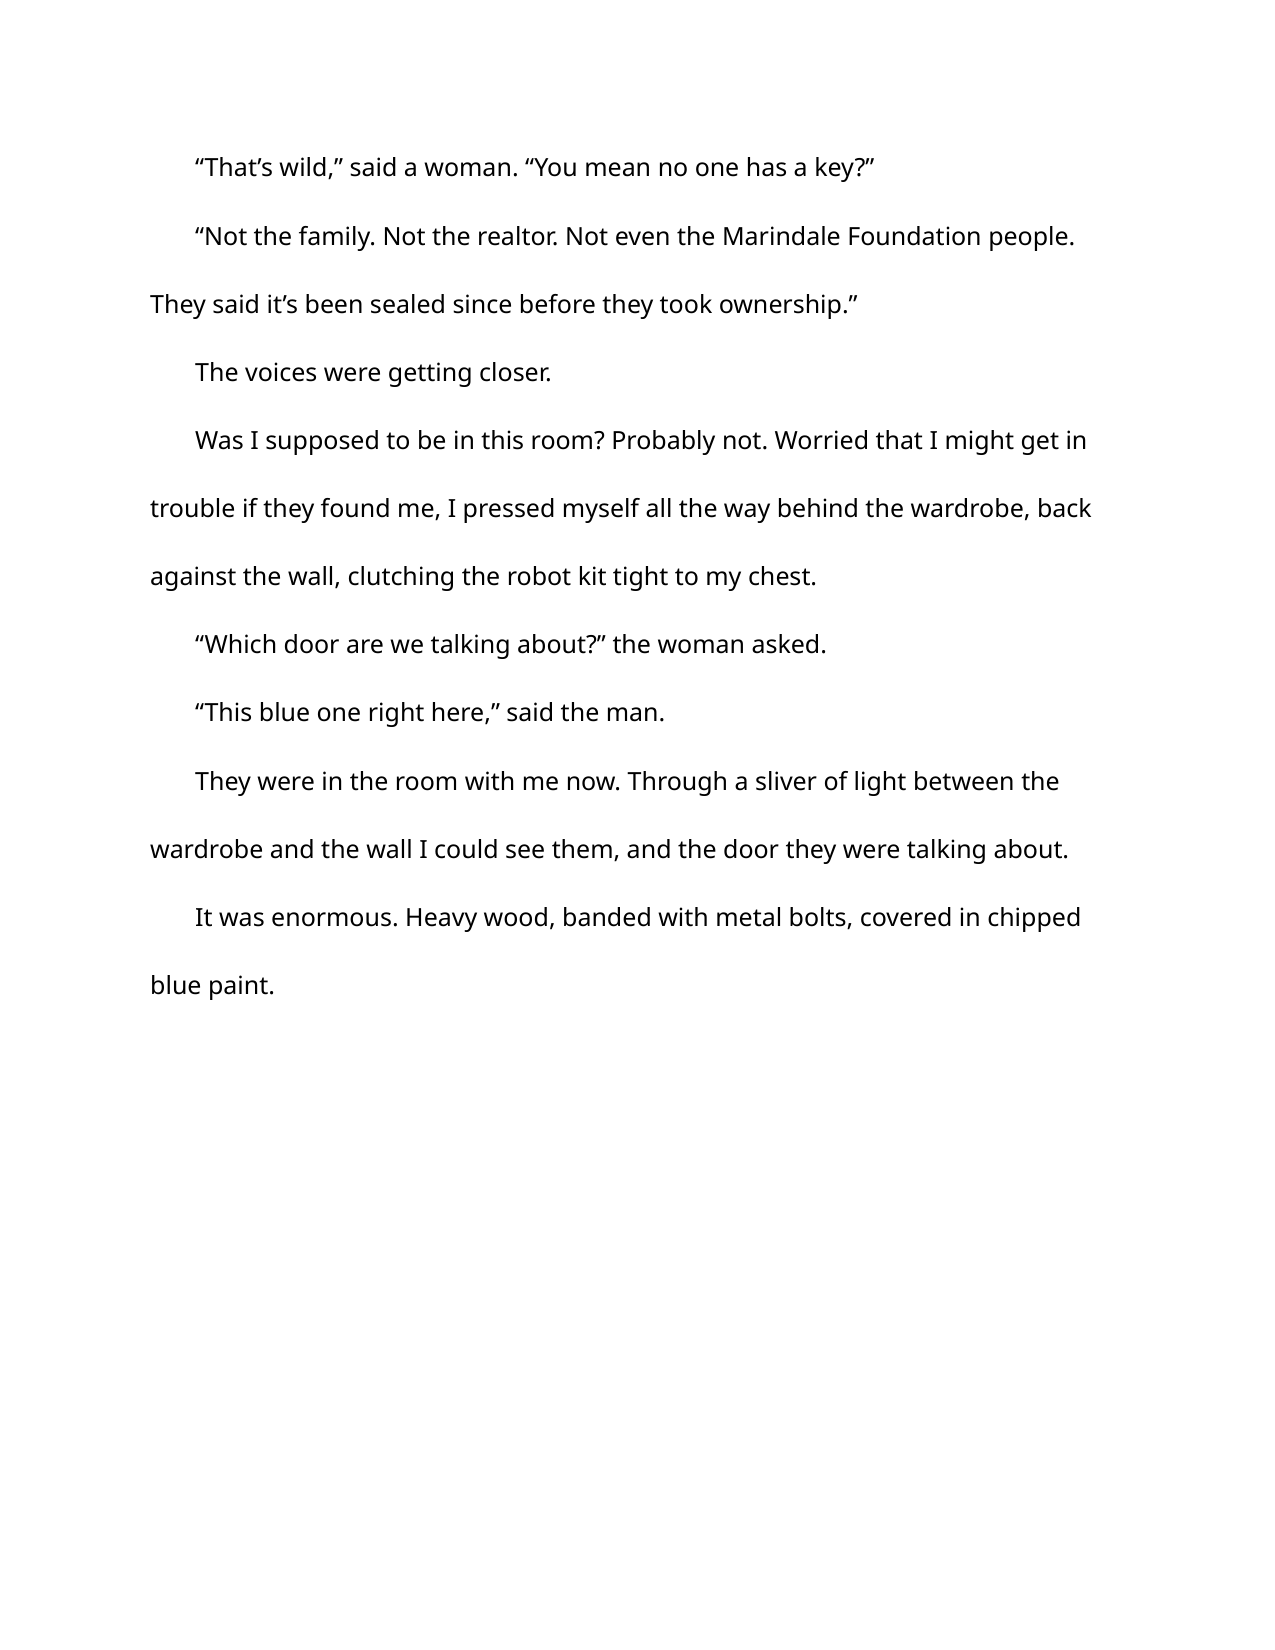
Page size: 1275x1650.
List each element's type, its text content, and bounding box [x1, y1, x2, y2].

text Was I supposed to be in this room? Probably not. Worried that I might get in trouble if they found me, I pressed myself all the way behind the wardrobe, back against the wall, clutching the robot kit tight to my chest. [150, 422, 1125, 593]
text It was enormous. Heavy wood, banded with metal bolts, covered in chipped blue paint. [150, 899, 1125, 1002]
text They were in the room with me now. Through a sliver of light between the wardrobe and the wall I could see them, and the door they were talking about. [150, 763, 1125, 865]
text The voices were getting closer. [150, 354, 1125, 388]
text “This blue one right here,” said the man. [150, 695, 1125, 729]
text “Which door are we talking about?” the woman asked. [150, 627, 1125, 661]
text “That’s wild,” said a woman. “You mean no one has a key?” [150, 150, 1125, 184]
text “Not the family. Not the realtor. Not even the Marindale Foundation people. They said it’s been sealed since before they took ownership.” [150, 218, 1125, 320]
